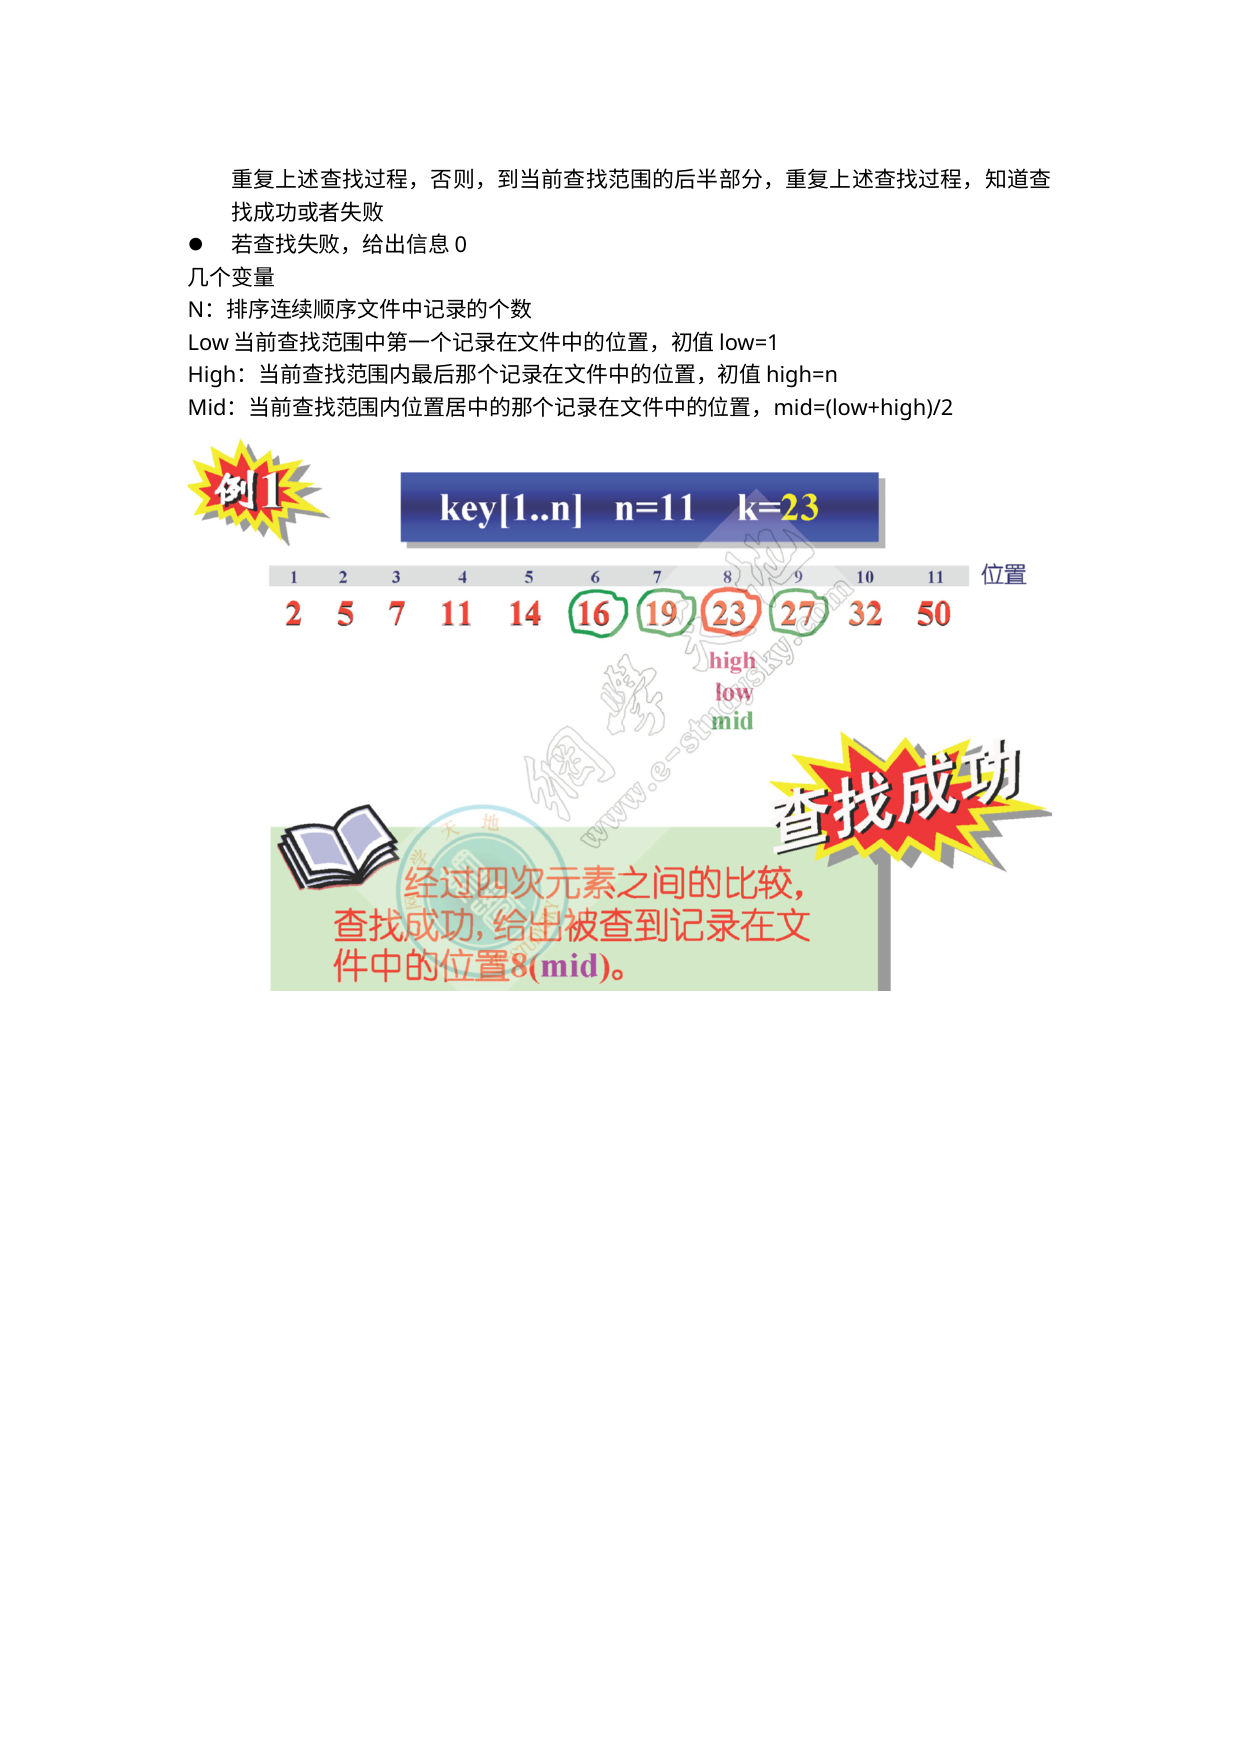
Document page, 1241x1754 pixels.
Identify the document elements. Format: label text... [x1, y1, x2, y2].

text 几个变量 [187, 259, 1053, 292]
text Low当前查找范围中第一个记录在文件中的位置，初值low=1 [187, 324, 1053, 357]
picture [187, 422, 1053, 991]
text N：排序连续顺序文件中记录的个数 [187, 292, 1053, 324]
text High：当前查找范围内最后那个记录在文件中的位置，初值high=n [187, 357, 1053, 389]
text Mid：当前查找范围内位置居中的那个记录在文件中的位置，mid=(low+high)/2 [187, 389, 1053, 422]
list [187, 162, 1053, 227]
list 若查找失败，给出信息0 [187, 227, 1053, 259]
